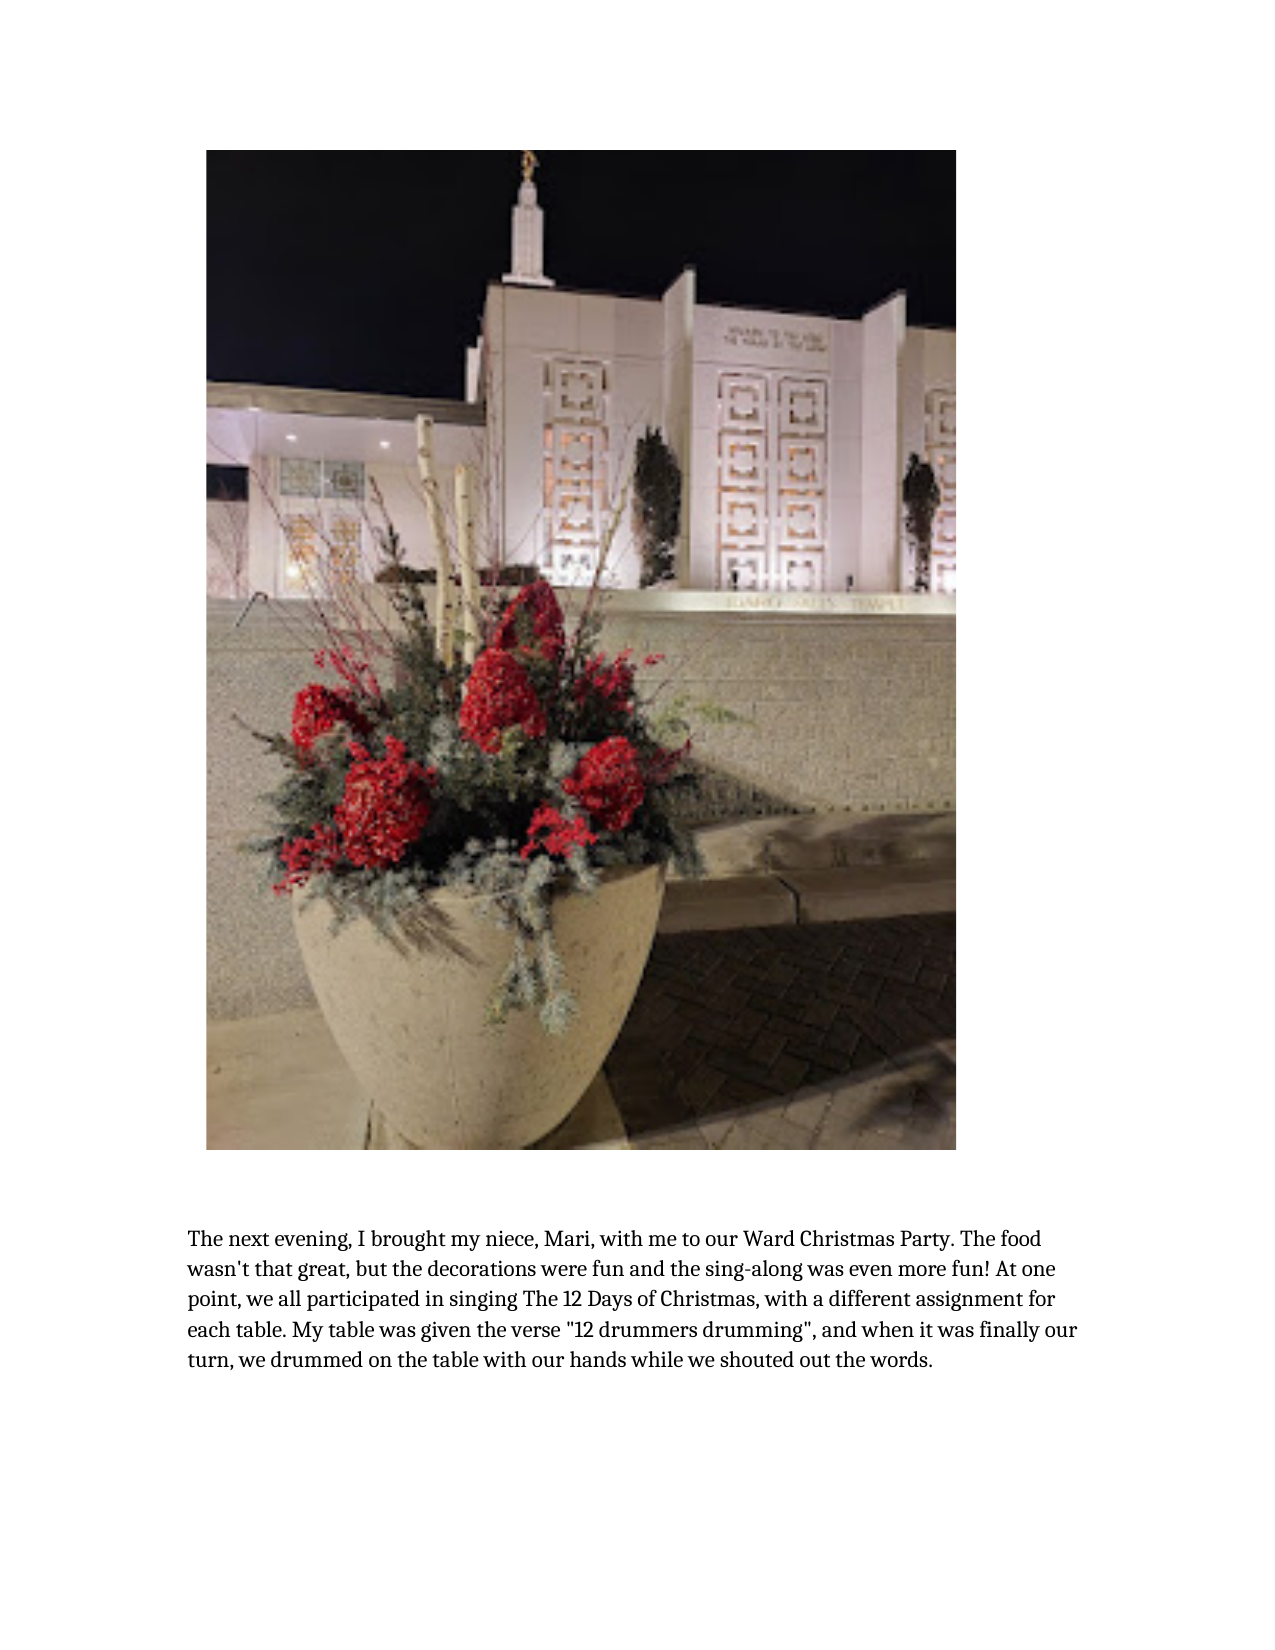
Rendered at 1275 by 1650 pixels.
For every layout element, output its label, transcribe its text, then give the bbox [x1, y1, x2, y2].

picture [206, 150, 957, 1150]
text The next evening, I brought my niece, Mari, with me to our Ward Christmas Party. The food wasn't that great, but the decorations were fun and the sing-along was even more fun! At one point, we all participated in singing The 12 Days of Christmas, with a different assignment for each table. My table was given the verse "12 drummers drumming", and when it was finally our turn, we drummed on the table with our hands while we shouted out the words. [187, 1226, 1087, 1373]
